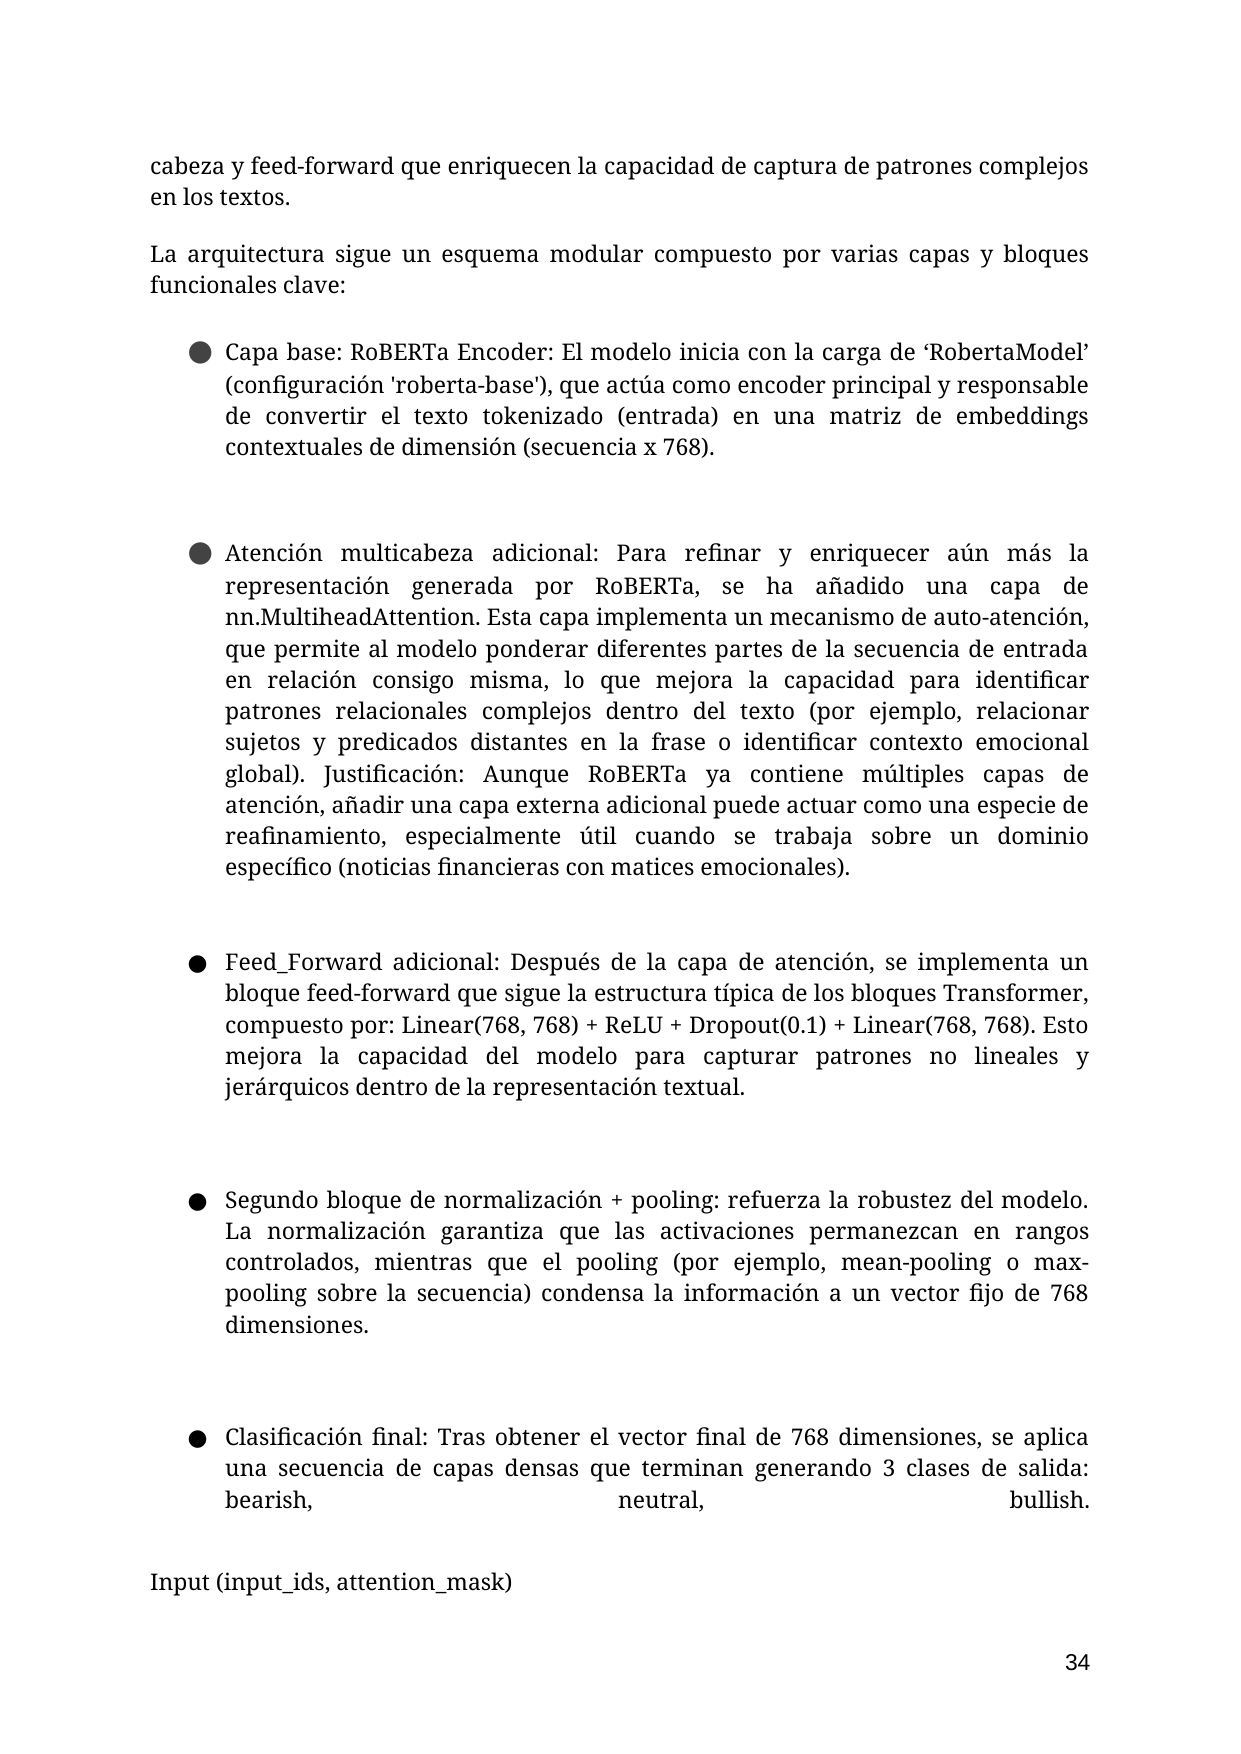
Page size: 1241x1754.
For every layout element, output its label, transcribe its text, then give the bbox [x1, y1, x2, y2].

subtitle Atención multicabeza adicional: Para refinar y enriquecer aún más la representación generada por RoBERTa, se ha añadido una capa de nn.MultiheadAttention. Esta capa implementa un mecanismo de auto-atención, que permite al modelo ponderar diferentes partes de la secuencia de entrada en relación consigo misma, lo que mejora la capacidad para identificar patrones relacionales complejos dentro del texto (por ejemplo, relacionar sujetos y predicados distantes en la frase o identificar contexto emocional global). Justificación: Aunque RoBERTa ya contiene múltiples capas de atención, añadir una capa externa adicional puede actuar como una especie de reafinamiento, especialmente útil cuando se trabaja sobre un dominio específico (noticias financieras con matices emocionales). [187, 530, 1090, 882]
subtitle Capa base: RoBERTa Encoder: El modelo inicia con la carga de ‘RobertaModel’ (configuración 'roberta-base'), que actúa como encoder principal y responsable de convertir el texto tokenizado (entrada) en una matriz de embeddings contextuales de dimensión (secuencia x 768). [187, 329, 1090, 463]
text Input (input_ids, attention_mask) [150, 1566, 1090, 1597]
list Feed_Forward adicional: Después de la capa de atención, se implementa un bloque feed-forward que sigue la estructura típica de los bloques Transformer, compuesto por: Linear(768, 768) + ReLU + Dropout(0.1) + Linear(768, 768). Esto mejora la capacidad del modelo para capturar patrones no lineales y jerárquicos dentro de la representación textual. [187, 946, 1090, 1102]
list Segundo bloque de normalización + pooling: refuerza la robustez del modelo. La normalización garantiza que las activaciones permanezcan en rangos controlados, mientras que el pooling (por ejemplo, mean-pooling o max-pooling sobre la secuencia) condensa la información a un vector fijo de 768 dimensiones. [187, 1183, 1090, 1340]
list Clasificación final: Tras obtener el vector final de 768 dimensiones, se aplica una secuencia de capas densas que terminan generando 3 clases de salida: bearish, neutral, bullish. [187, 1421, 1090, 1541]
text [150, 150, 1090, 212]
text La arquitectura sigue un esquema modular compuesto por varias capas y bloques funcionales clave: [150, 237, 1090, 300]
